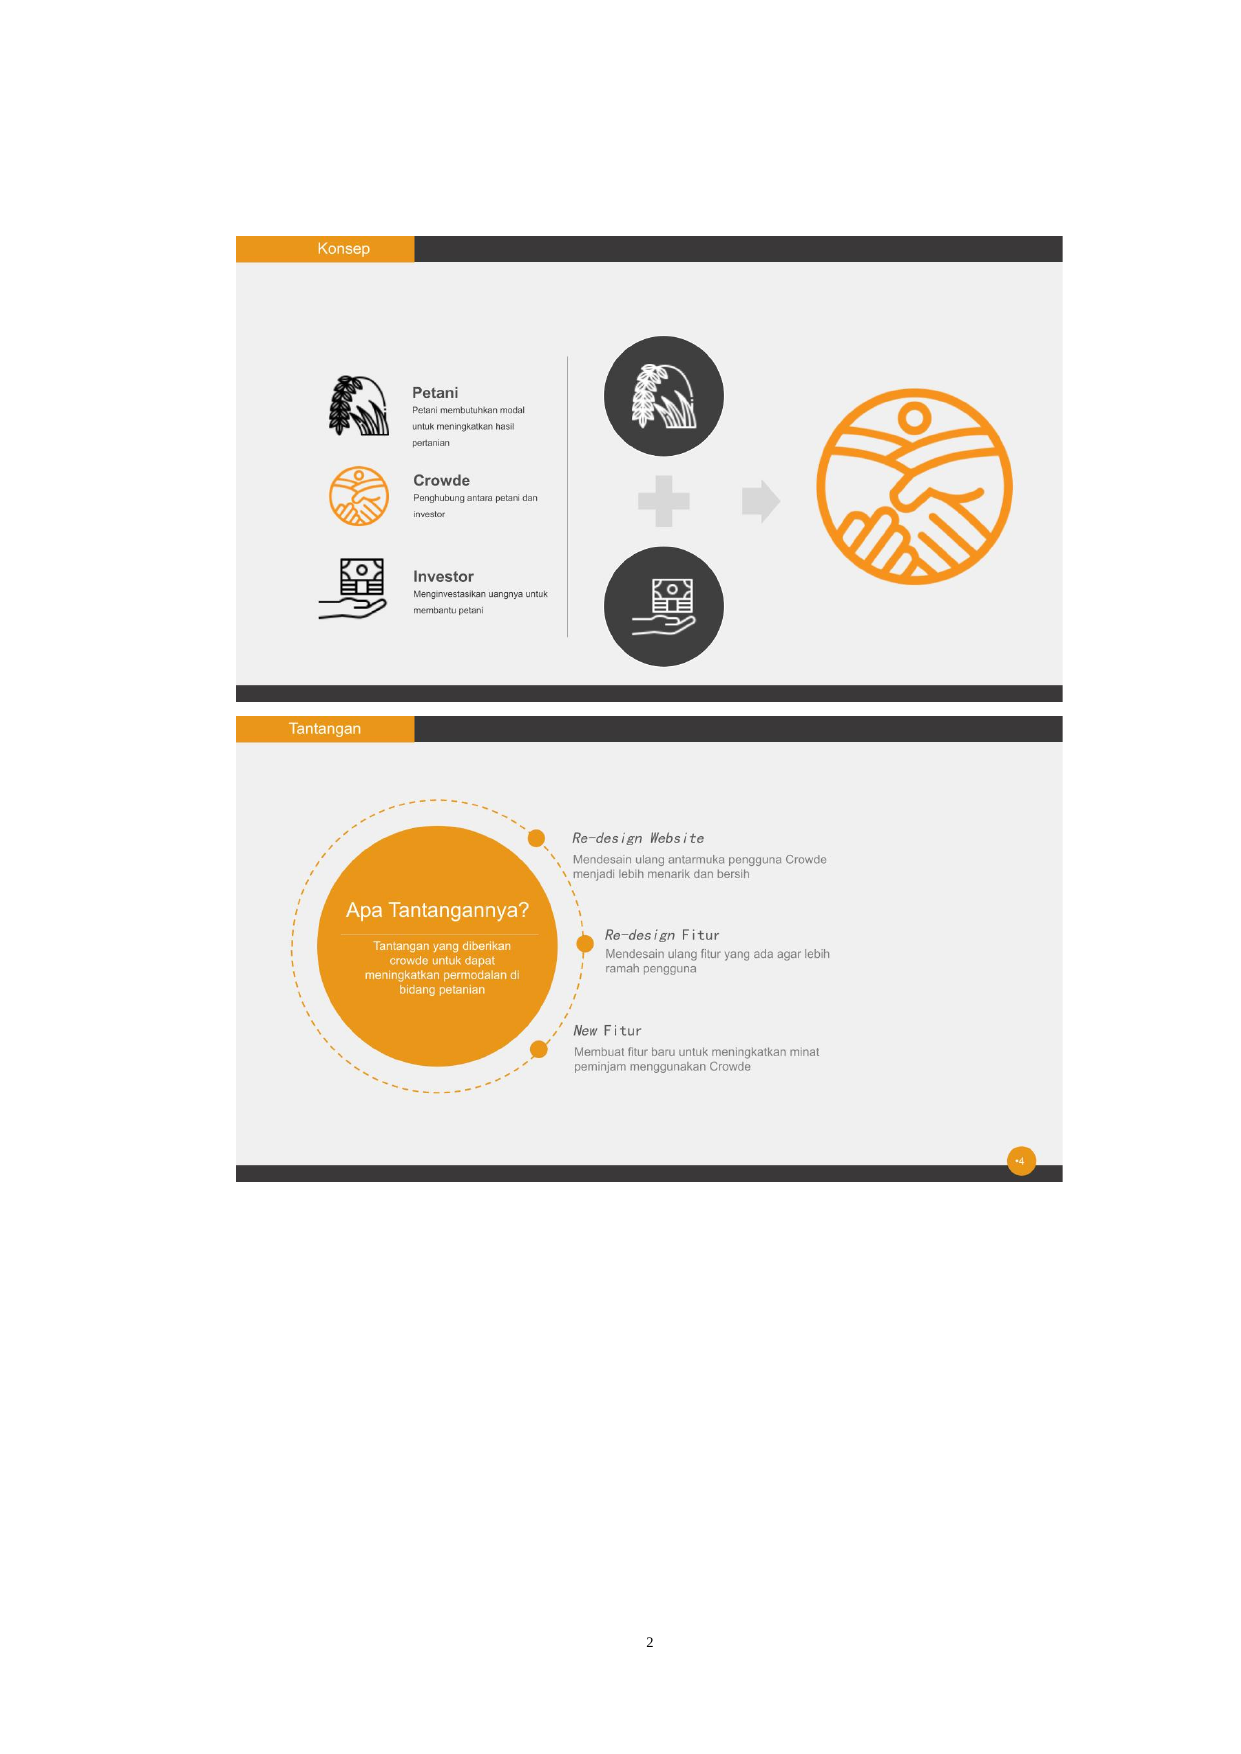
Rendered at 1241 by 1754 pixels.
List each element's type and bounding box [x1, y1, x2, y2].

picture [236, 716, 1063, 1182]
picture [236, 236, 1063, 702]
